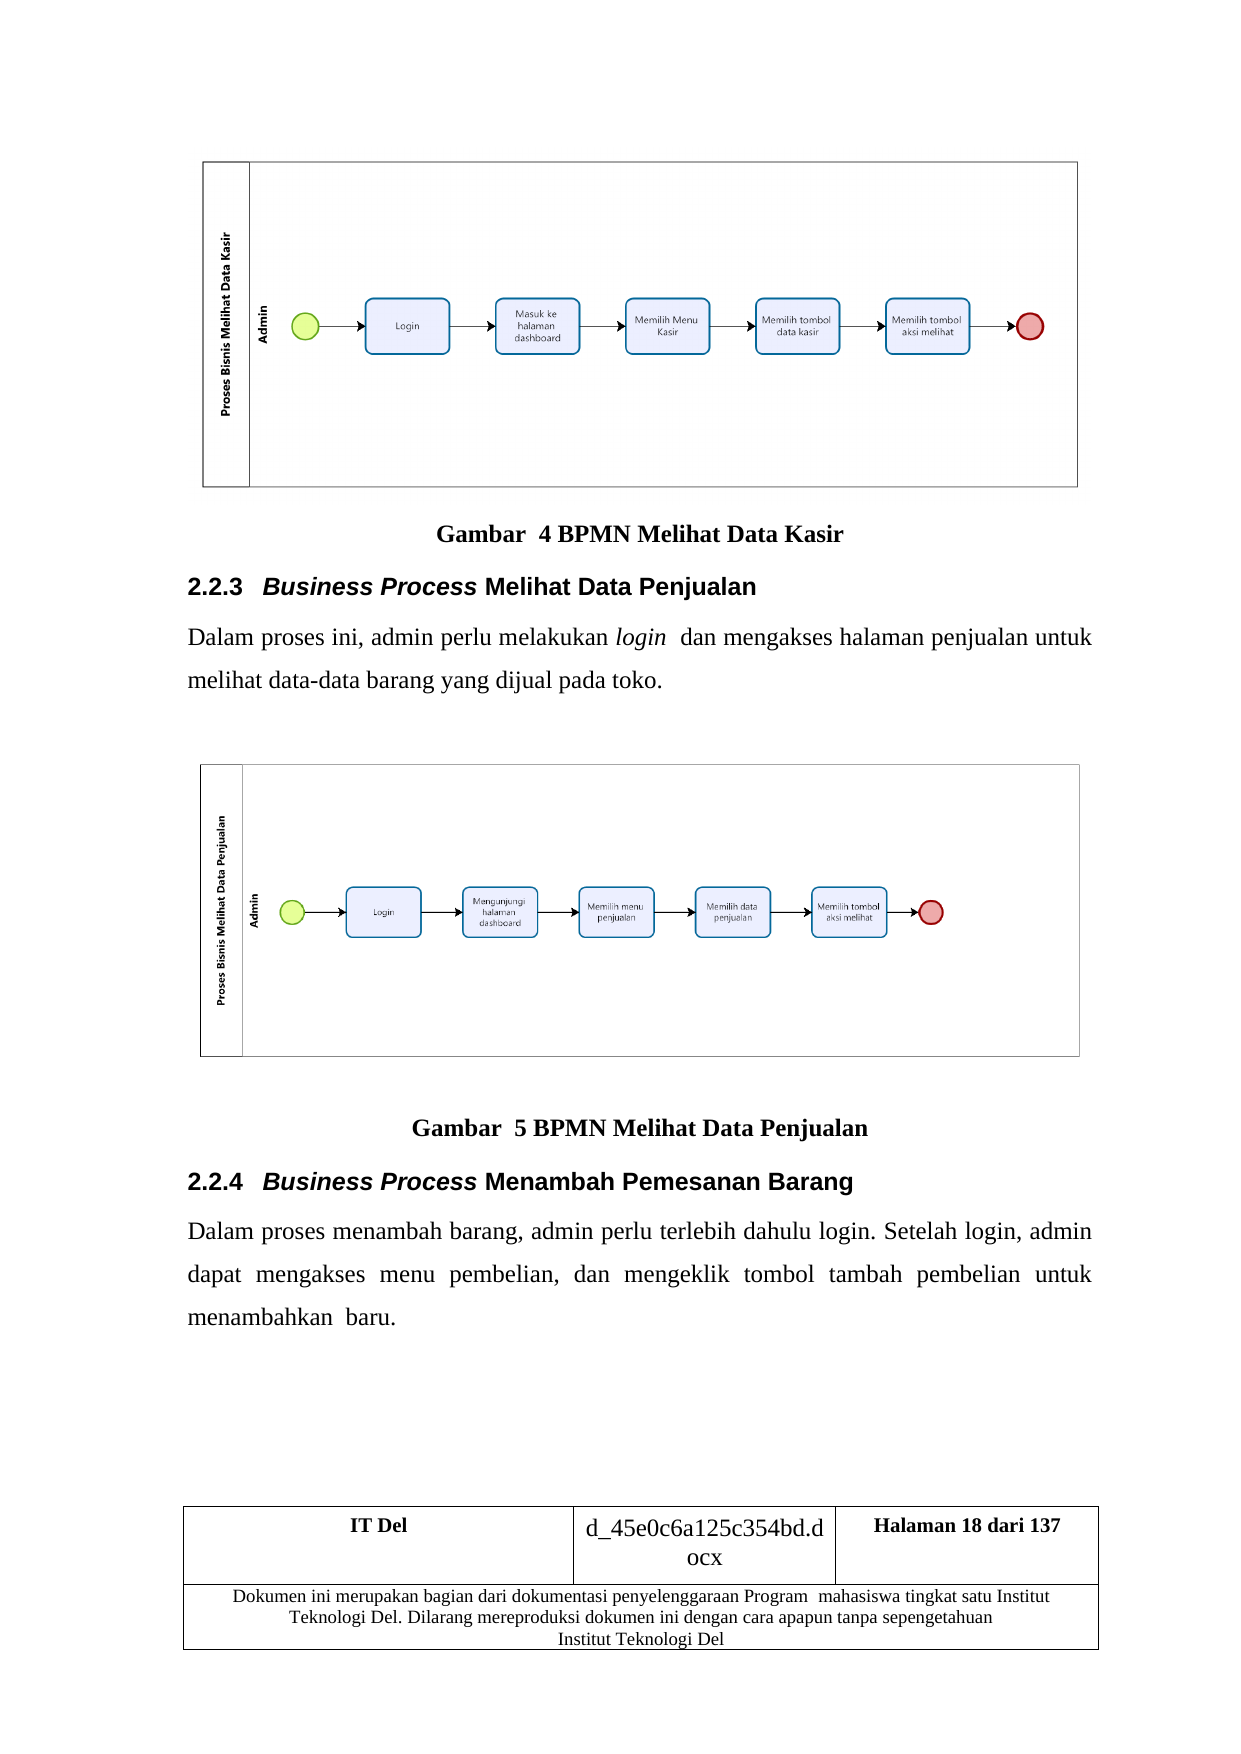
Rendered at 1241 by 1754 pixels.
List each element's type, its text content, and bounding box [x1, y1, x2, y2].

picture [188, 147, 1092, 505]
subtitle Business Process Menambah Pemesanan Barang [187, 1166, 1092, 1195]
text Gambar 5 BPMN Melihat Data Penjualan [187, 1113, 1092, 1141]
picture [187, 751, 1092, 1070]
text Dalam proses ini, admin perlu melakukan login dan mengakses halaman penjualan untuk melihat data-data barang yang dijual pada toko. [187, 622, 1092, 694]
subtitle Business Process Melihat Data Penjualan [187, 572, 1092, 601]
text Gambar 4 BPMN Melihat Data Kasir [187, 519, 1092, 547]
text Dalam proses menambah barang, admin perlu terlebih dahulu login. Setelah login, admin dapat mengakses menu pembelian, dan mengeklik tombol tambah pembelian untuk menambahkan baru. [187, 1216, 1092, 1331]
